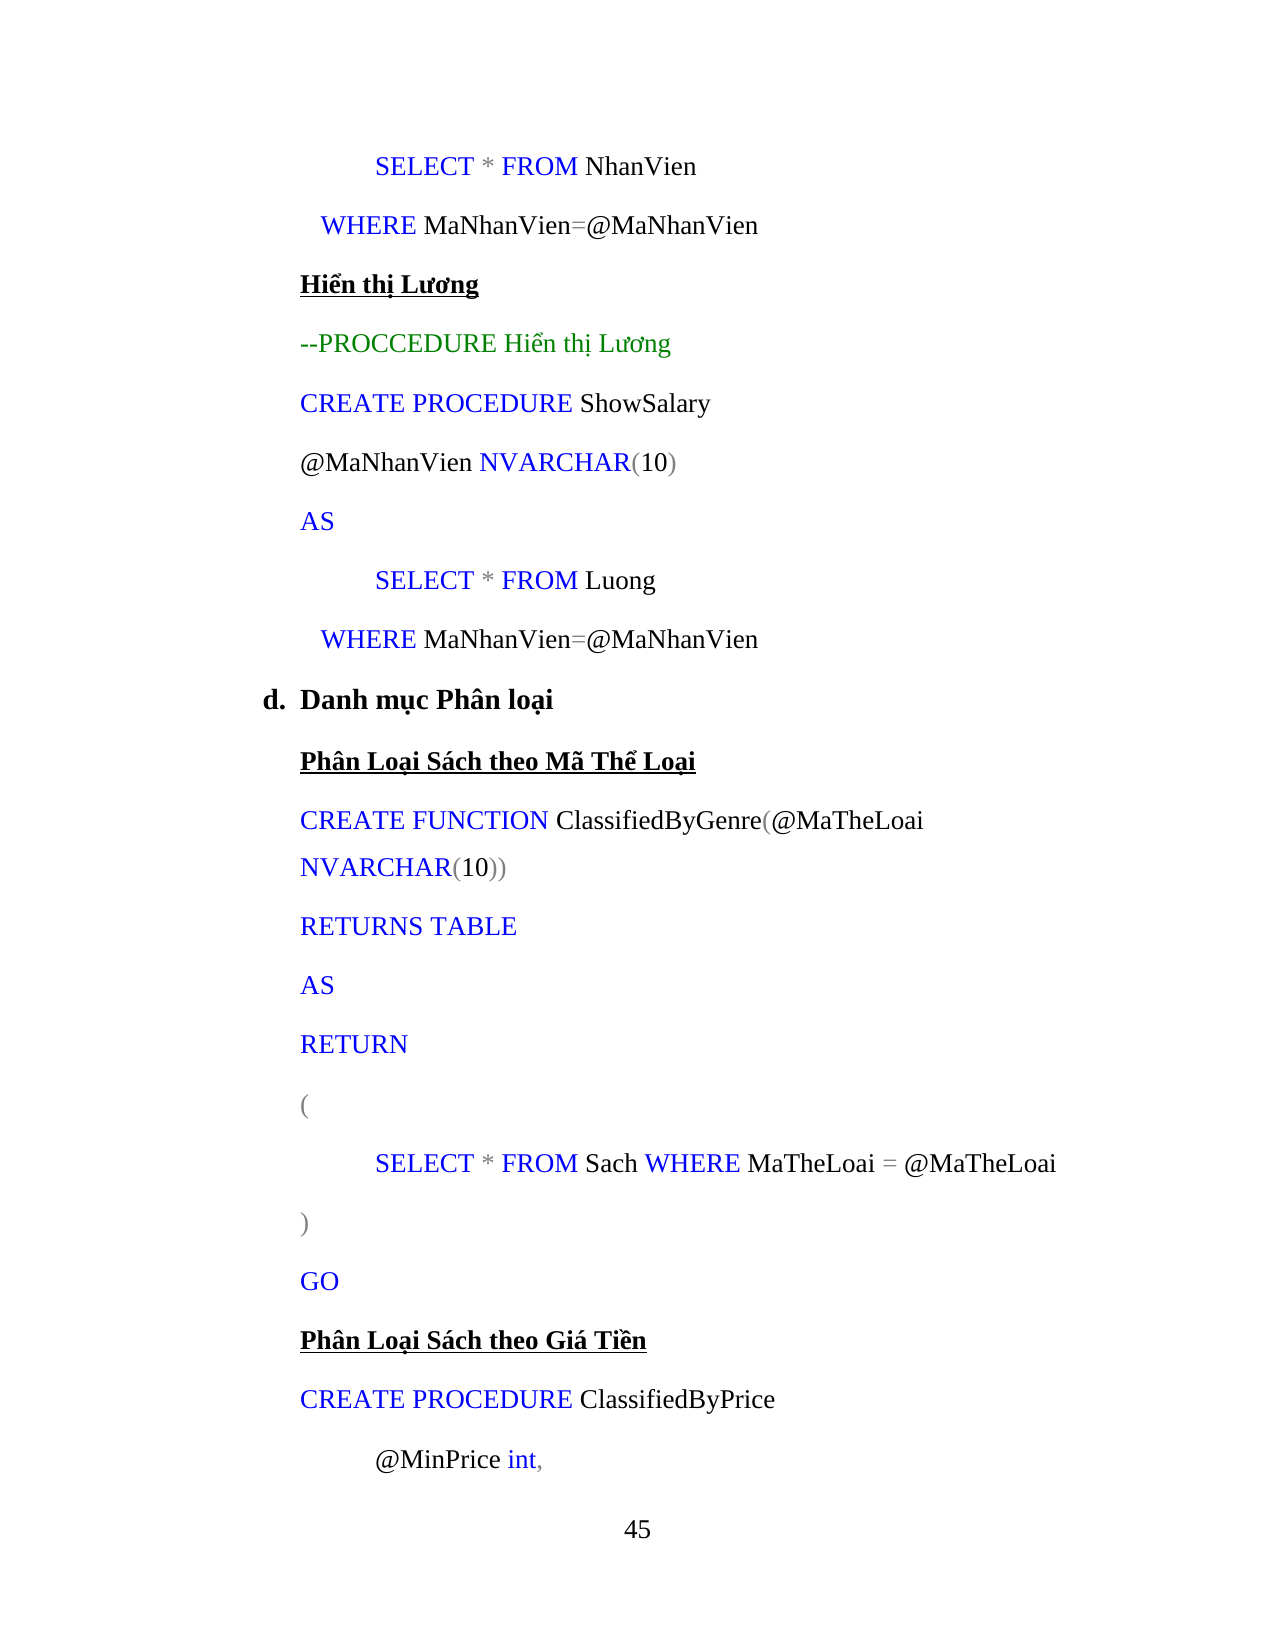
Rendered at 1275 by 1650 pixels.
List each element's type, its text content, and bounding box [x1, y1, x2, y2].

text SELECT * FROM Luong [300, 564, 1125, 595]
text CREATE FUNCTION ClassifiedByGenre(@MaTheLoai NVARCHAR(10)) [300, 804, 1125, 882]
text Phân Loại Sách theo Giá Tiền [300, 1324, 1125, 1356]
text @MinPrice int, [300, 1443, 1125, 1474]
text RETURNS TABLE [300, 910, 1125, 941]
text WHERE MaNhanVien=@MaNhanVien [300, 623, 1125, 654]
text AS [300, 969, 1125, 1001]
text GO [300, 1265, 1125, 1296]
text AS [300, 505, 1125, 536]
text RETURN [300, 1029, 1125, 1060]
text Phân Loại Sách theo Mã Thể Loại [300, 745, 1125, 776]
text SELECT * FROM Sach WHERE MaTheLoai = @MaTheLoai [300, 1147, 1125, 1178]
text CREATE PROCEDURE ShowSalary [300, 387, 1125, 418]
list Danh mục Phân loại [262, 682, 1125, 716]
text ( [300, 1088, 1125, 1119]
text WHERE MaNhanVien=@MaNhanVien [300, 209, 1125, 240]
text ) [300, 1206, 1125, 1237]
text SELECT * FROM NhanVien [300, 150, 1125, 181]
text --PROCCEDURE Hiển thị Lương [300, 327, 1125, 359]
text Hiển thị Lương [300, 268, 1125, 299]
text CREATE PROCEDURE ClassifiedByPrice [300, 1384, 1125, 1415]
text @MaNhanVien NVARCHAR(10) [300, 446, 1125, 477]
